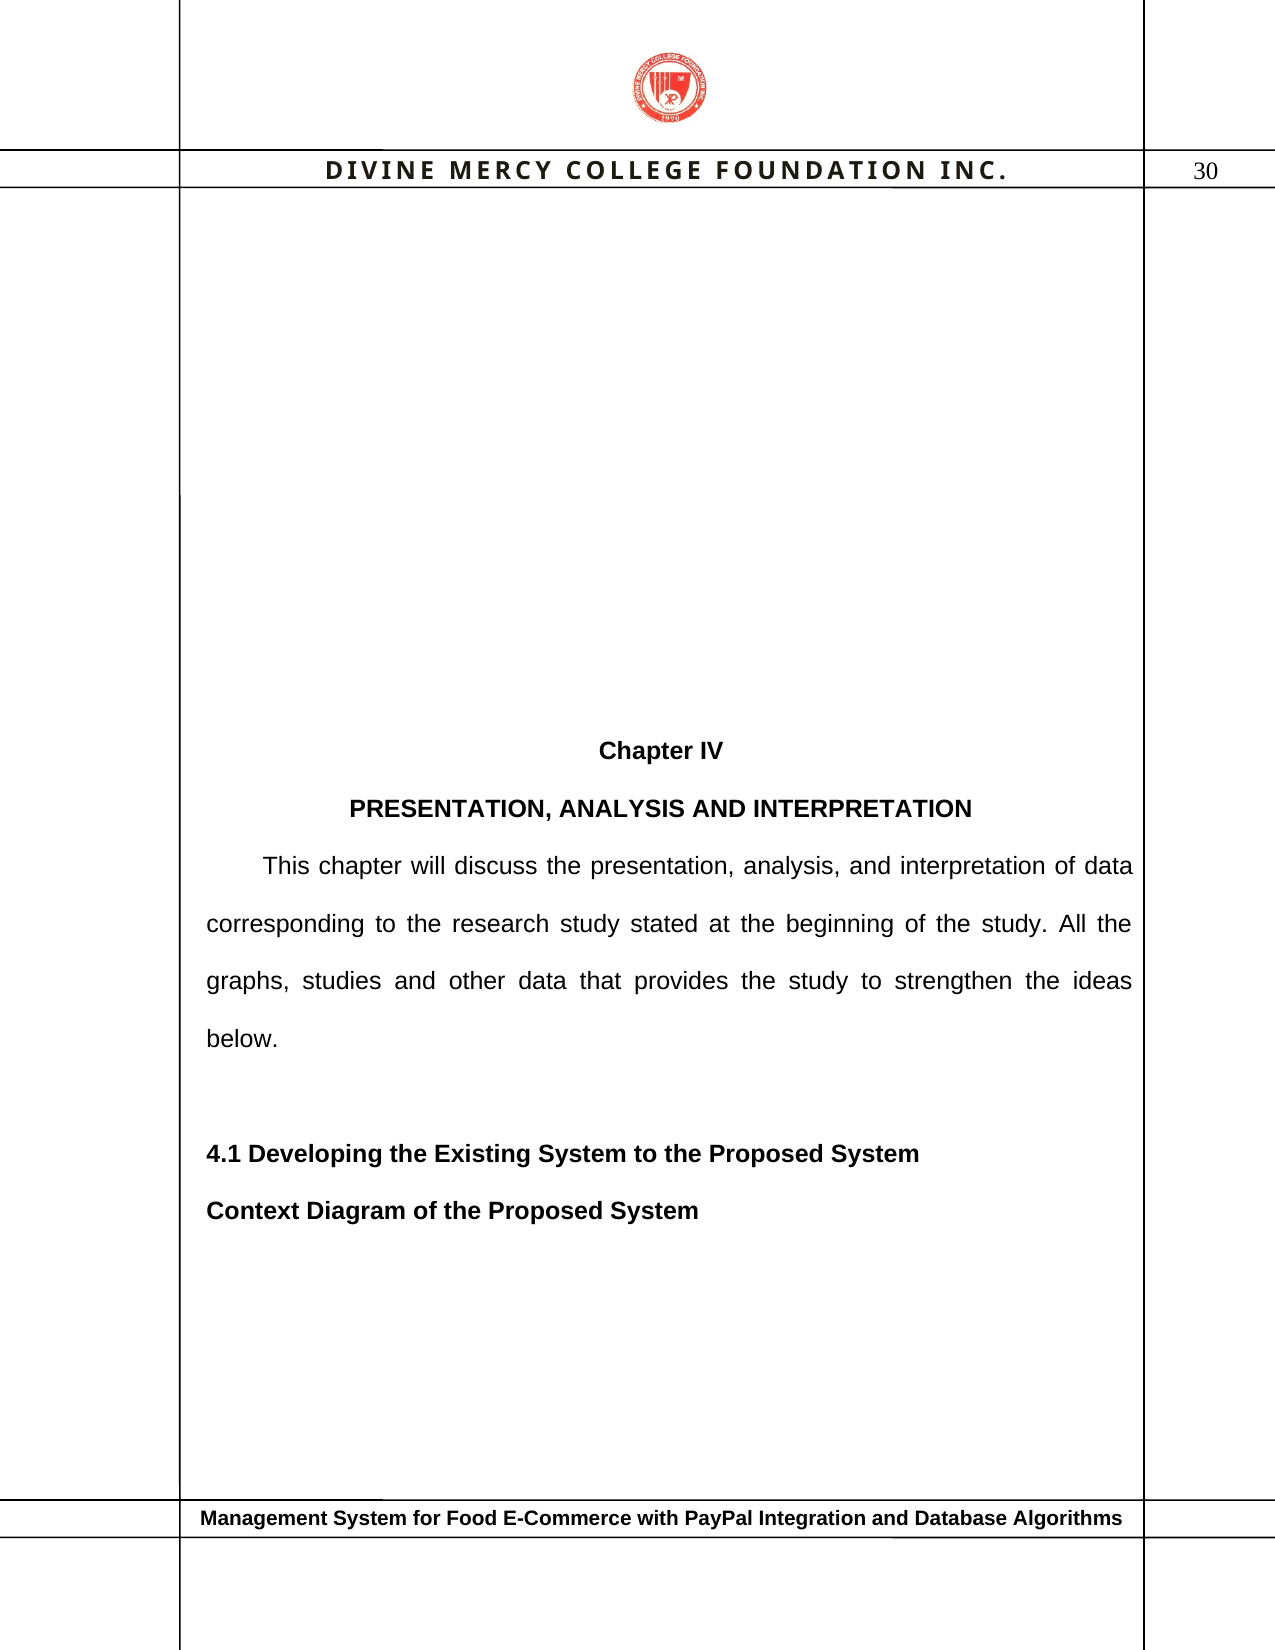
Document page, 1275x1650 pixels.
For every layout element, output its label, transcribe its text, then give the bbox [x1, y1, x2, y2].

text Chapter IV [187, 736, 1134, 765]
picture [632, 52, 709, 123]
text 4.1 Developing the Existing System to the Proposed System [206, 1139, 1106, 1167]
text PRESENTATION, ANALYSIS AND INTERPRETATION [187, 794, 1134, 822]
text This chapter will discuss the presentation, analysis, and interpretation of data corresponding to the research study stated at the beginning of the study. All the graphs, studies and other data that provides the study to strengthen the ideas below. [206, 851, 1134, 1052]
text Context Diagram of the Proposed System [206, 1196, 1106, 1225]
